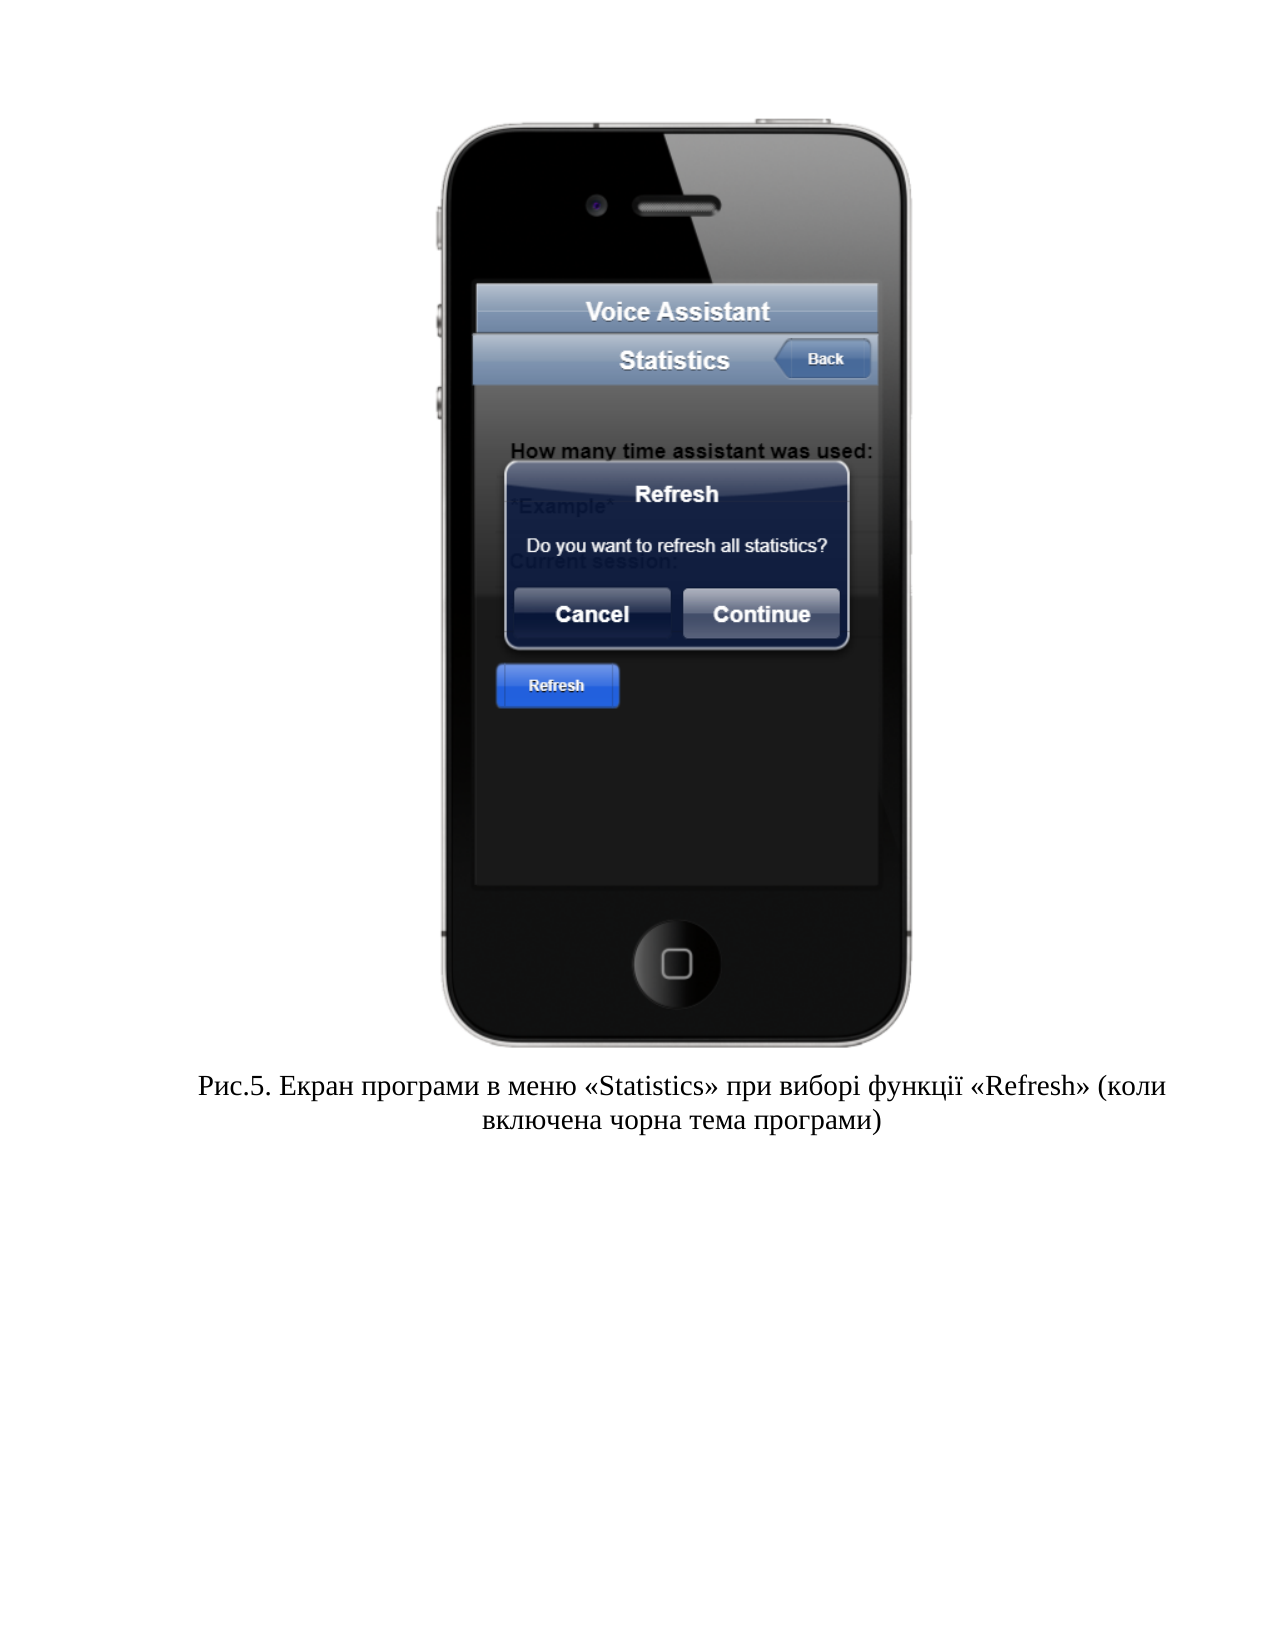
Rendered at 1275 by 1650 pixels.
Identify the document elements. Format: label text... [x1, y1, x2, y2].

picture [418, 118, 945, 1069]
text Рис.5. Екран програми в меню «Statistics» при виборі функції «Refresh» (коли включена чорна тема програми) [177, 1068, 1186, 1135]
